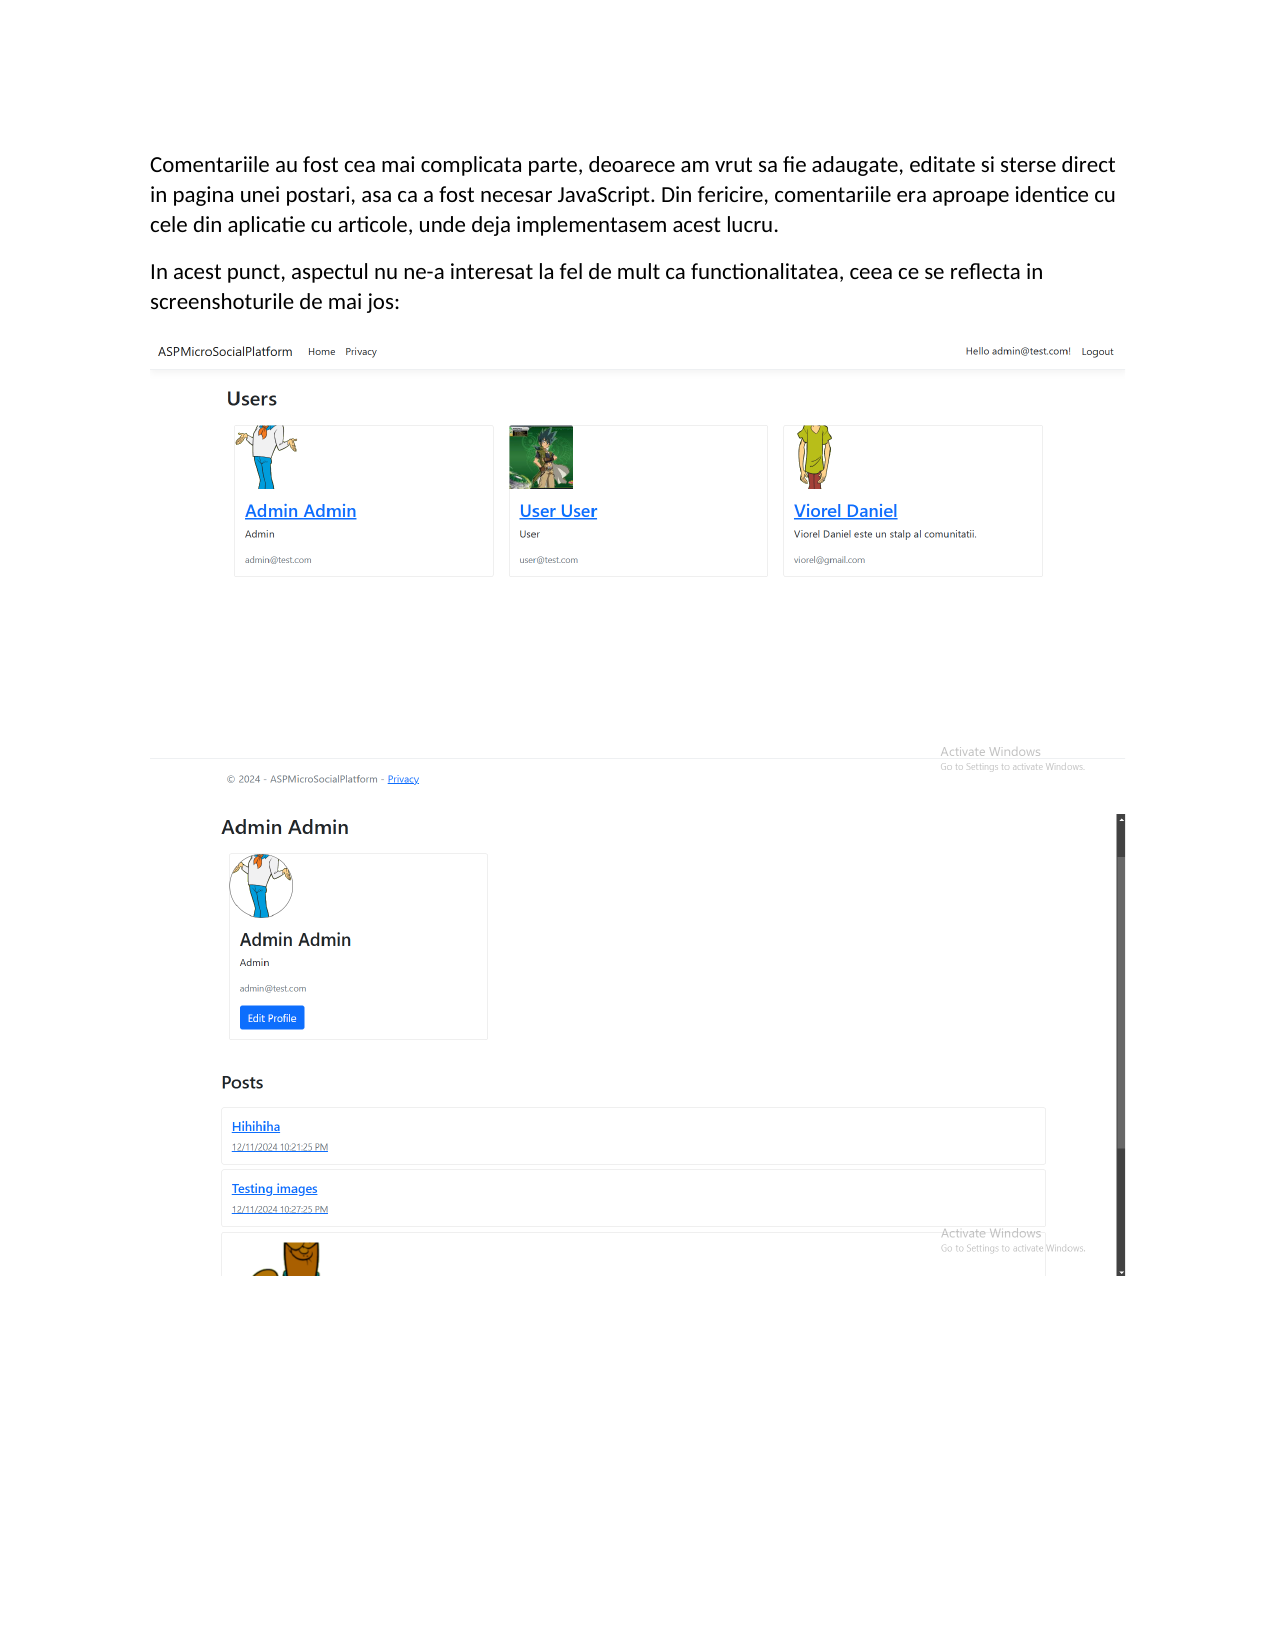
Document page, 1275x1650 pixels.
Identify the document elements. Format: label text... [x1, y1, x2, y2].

text In acest punct, aspectul nu ne-a interesat la fel de mult ca functionalitatea, ceea ce se reflecta in screenshoturile de mai jos: [150, 257, 1125, 316]
picture [150, 814, 1125, 1276]
picture [150, 334, 1125, 796]
text Comentariile au fost cea mai complicata parte, deoarece am vrut sa fie adaugate, editate si sterse direct in pagina unei postari, asa ca a fost necesar JavaScript. Din fericire, comentariile era aproape identice cu cele din aplicatie cu articole, unde deja implementasem acest lucru. [150, 150, 1125, 238]
